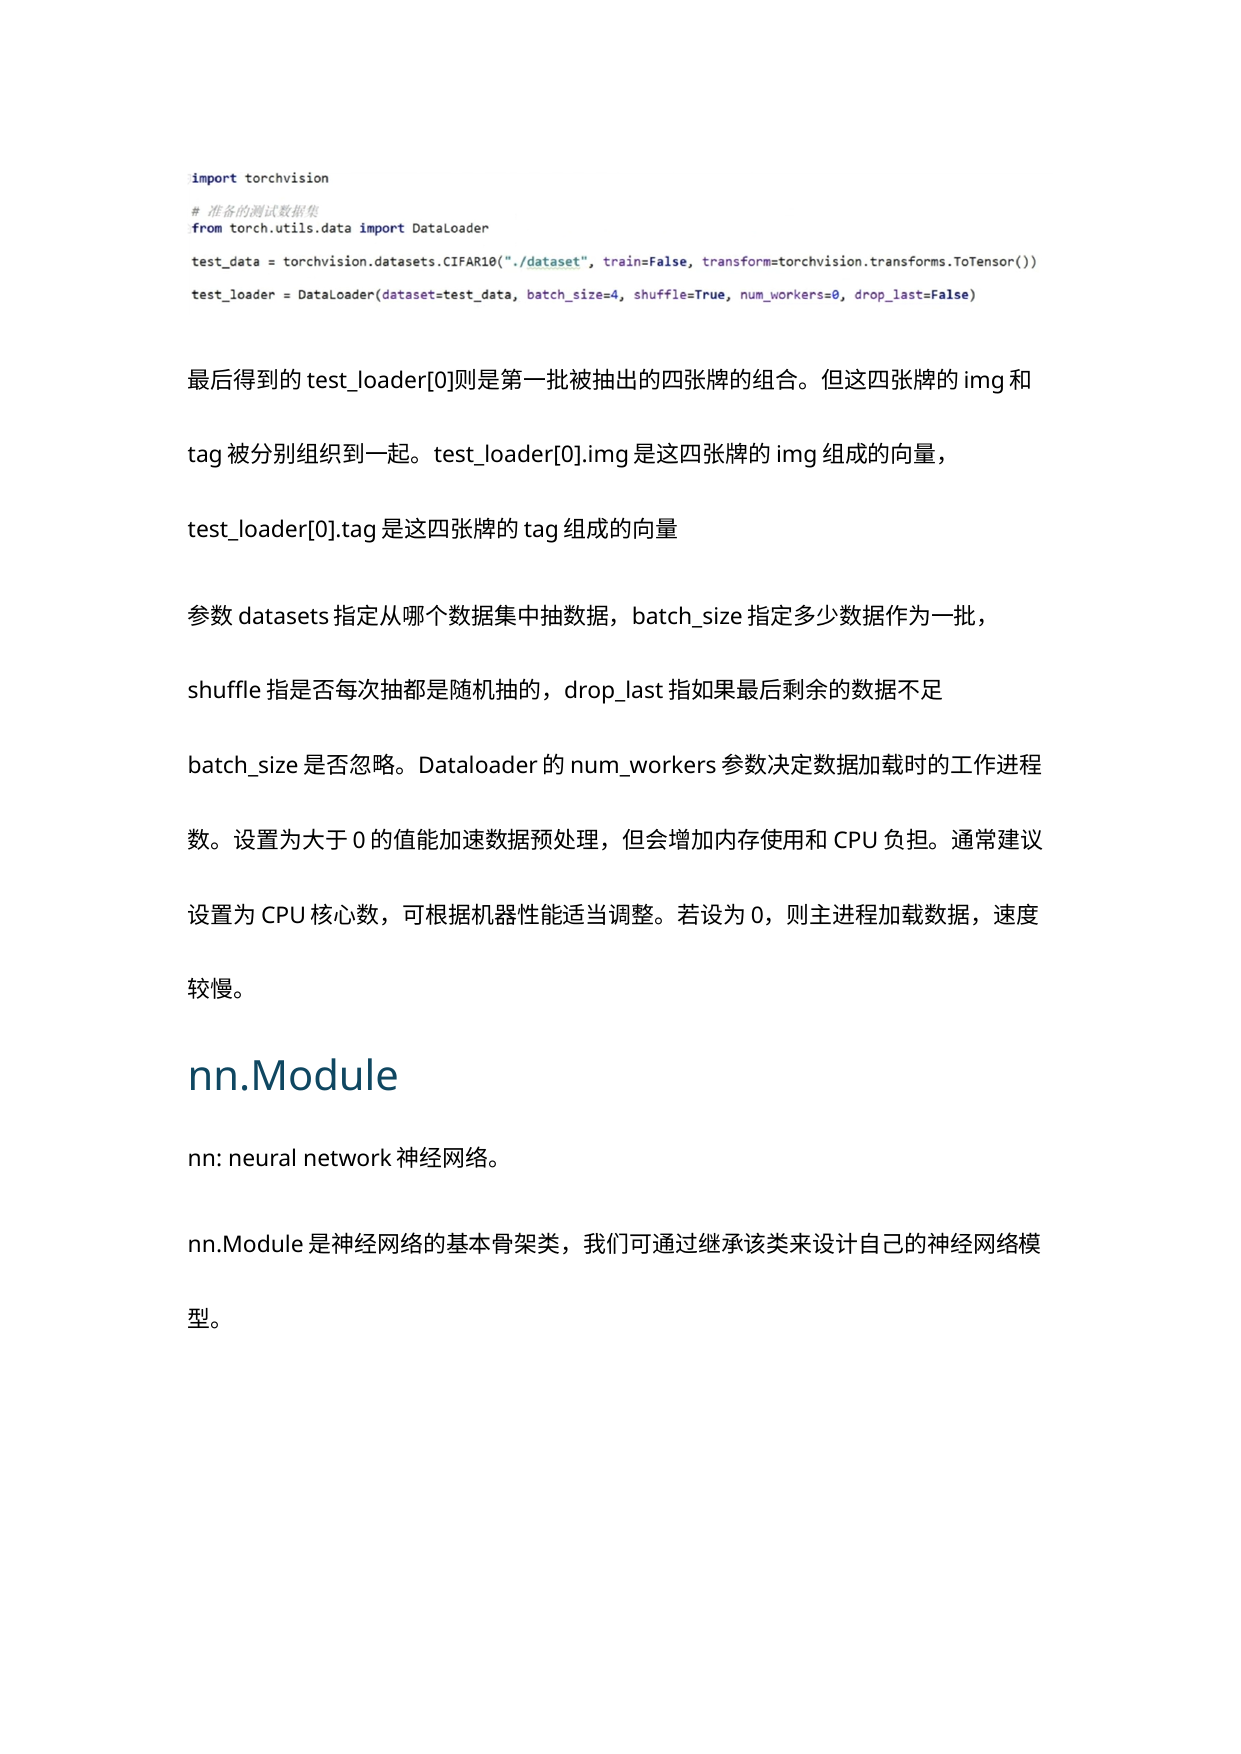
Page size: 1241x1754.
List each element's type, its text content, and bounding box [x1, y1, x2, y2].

picture [187, 171, 1053, 315]
text 最后得到的test_loader[0]则是第一批被抽出的四张牌的组合。但这四张牌的img和tag被分别组织到一起。test_loader[0].img是这四张牌的img组成的向量，test_loader[0].tag是这四张牌的tag组成的向量 [187, 346, 1053, 560]
text nn: neural network神经网络。 [187, 1124, 1053, 1189]
text nn.Module是神经网络的基本骨架类，我们可通过继承该类来设计自己的神经网络模型。 [187, 1210, 1053, 1350]
subtitle nn.Module [187, 1042, 1053, 1107]
text 参数datasets指定从哪个数据集中抽数据，batch_size指定多少数据作为一批，shuffle指是否每次抽都是随机抽的，drop_last指如果最后剩余的数据不足batch_size是否忽略。Dataloader的num_workers参数决定数据加载时的工作进程数。设置为大于0的值能加速数据预处理，但会增加内存使用和CPU负担。通常建议设置为CPU核心数，可根据机器性能适当调整。若设为0，则主进程加载数据，速度较慢。 [187, 582, 1053, 1020]
